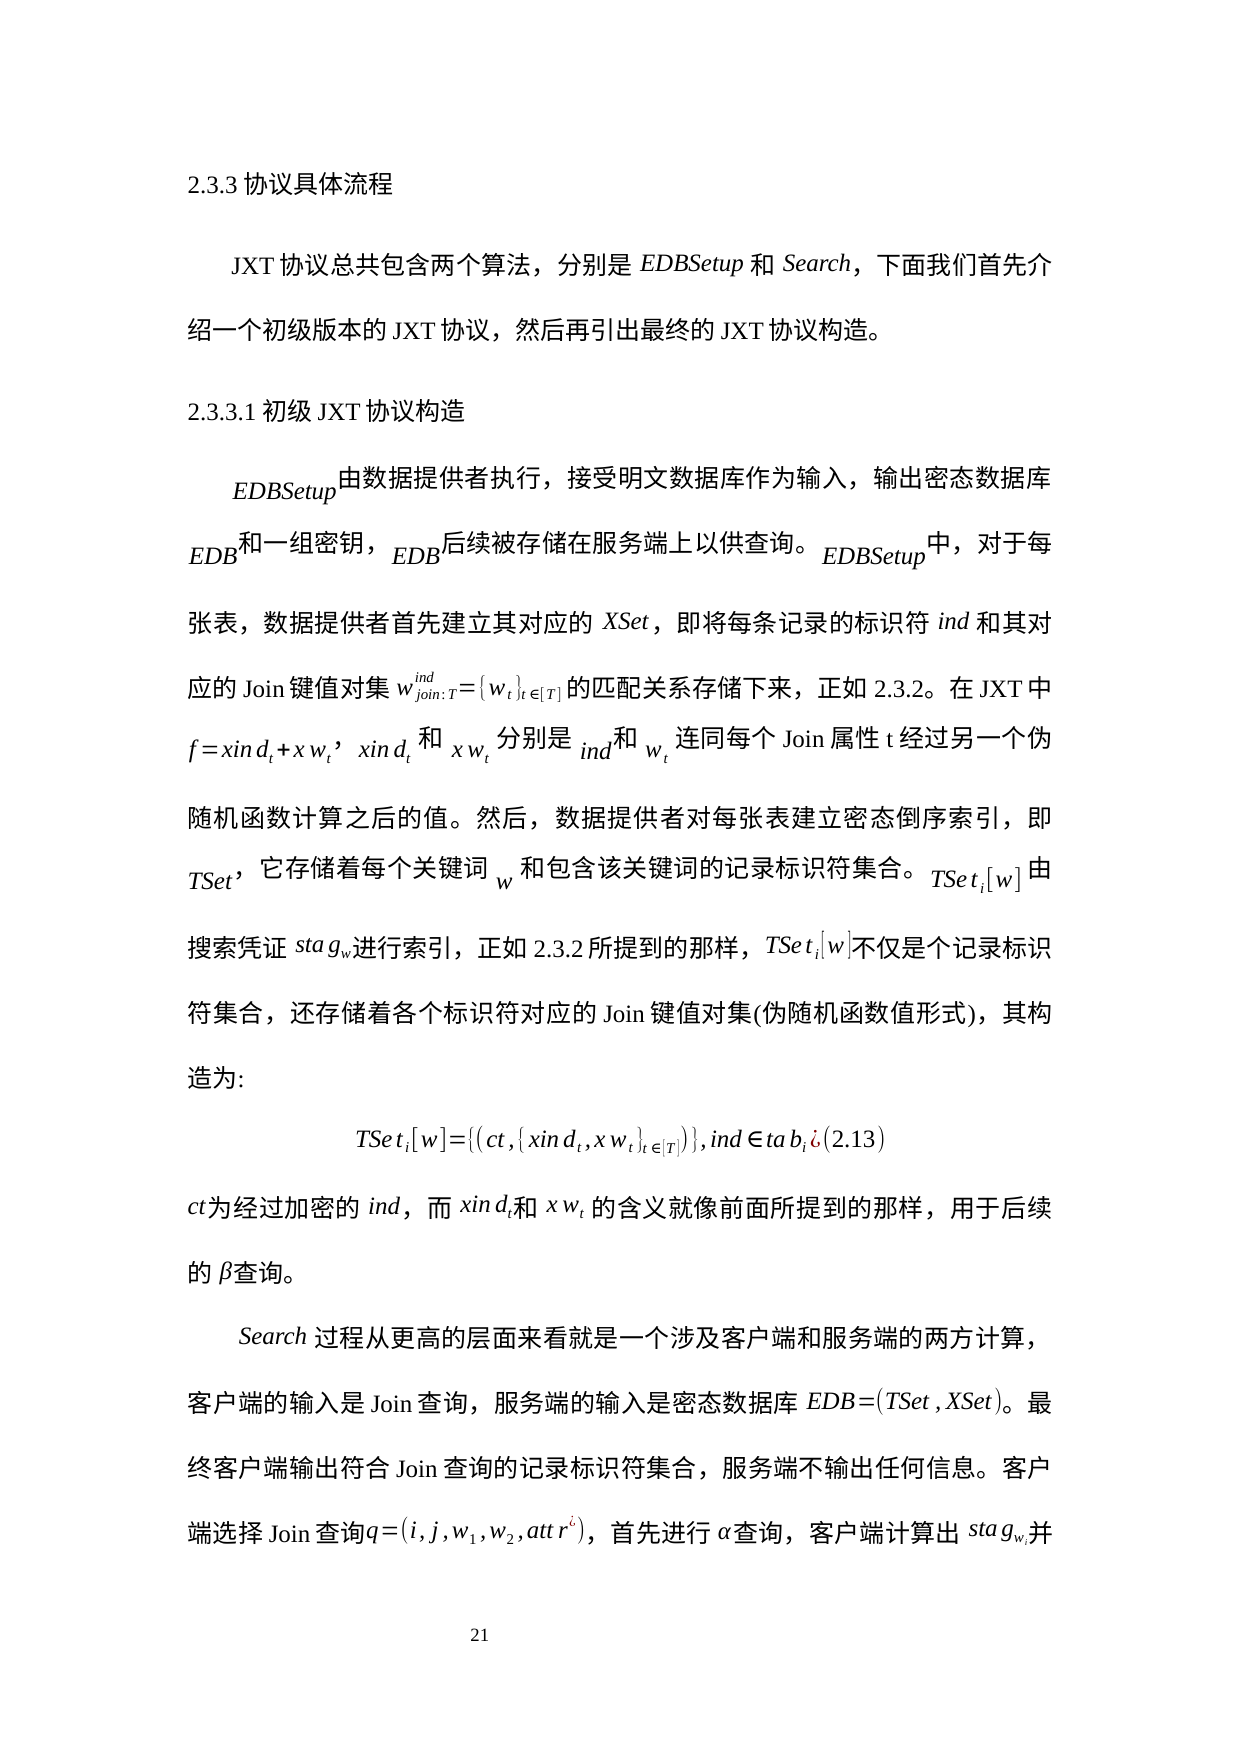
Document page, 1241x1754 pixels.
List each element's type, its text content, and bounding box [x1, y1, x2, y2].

subtitle 初级JXT协议构造 [187, 377, 1053, 442]
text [187, 1304, 1053, 1564]
text JXT协议总共包含两个算法，分别是 和 ，下面我们首先介绍一个初级版本的JXT协议，然后再引出最终的JXT协议构造。 [187, 231, 1053, 361]
subtitle 协议具体流程 [187, 150, 1053, 215]
text 为经过加密的 ，而 和 的含义就像前面所提到的那样，用于后续的 查询。 [187, 1174, 1053, 1304]
text 由数据提供者执行，接受明文数据库作为输入，输出密态数据库和一组密钥，后续被存储在服务端上以供查询。中，对于每张表，数据提供者首先建立其对应的 ，即将每条记录的标识符 和其对应的Join键值对集 的匹配关系存储下来，正如2.3.2。在JXT中 ， 和 分别是 和 连同每个Join属性t经过另一个伪随机函数计算之后的值。然后，数据提供者对每张表建立密态倒序索引，即 ，它存储着每个关键词 和包含该关键词的记录标识符集合。 由搜索凭证 进行索引，正如2.3.2所提到的那样，不仅是个记录标识符集合，还存储着各个标识符对应的Join键值对集(伪随机函数值形式)，其构造为: [187, 459, 1053, 1109]
